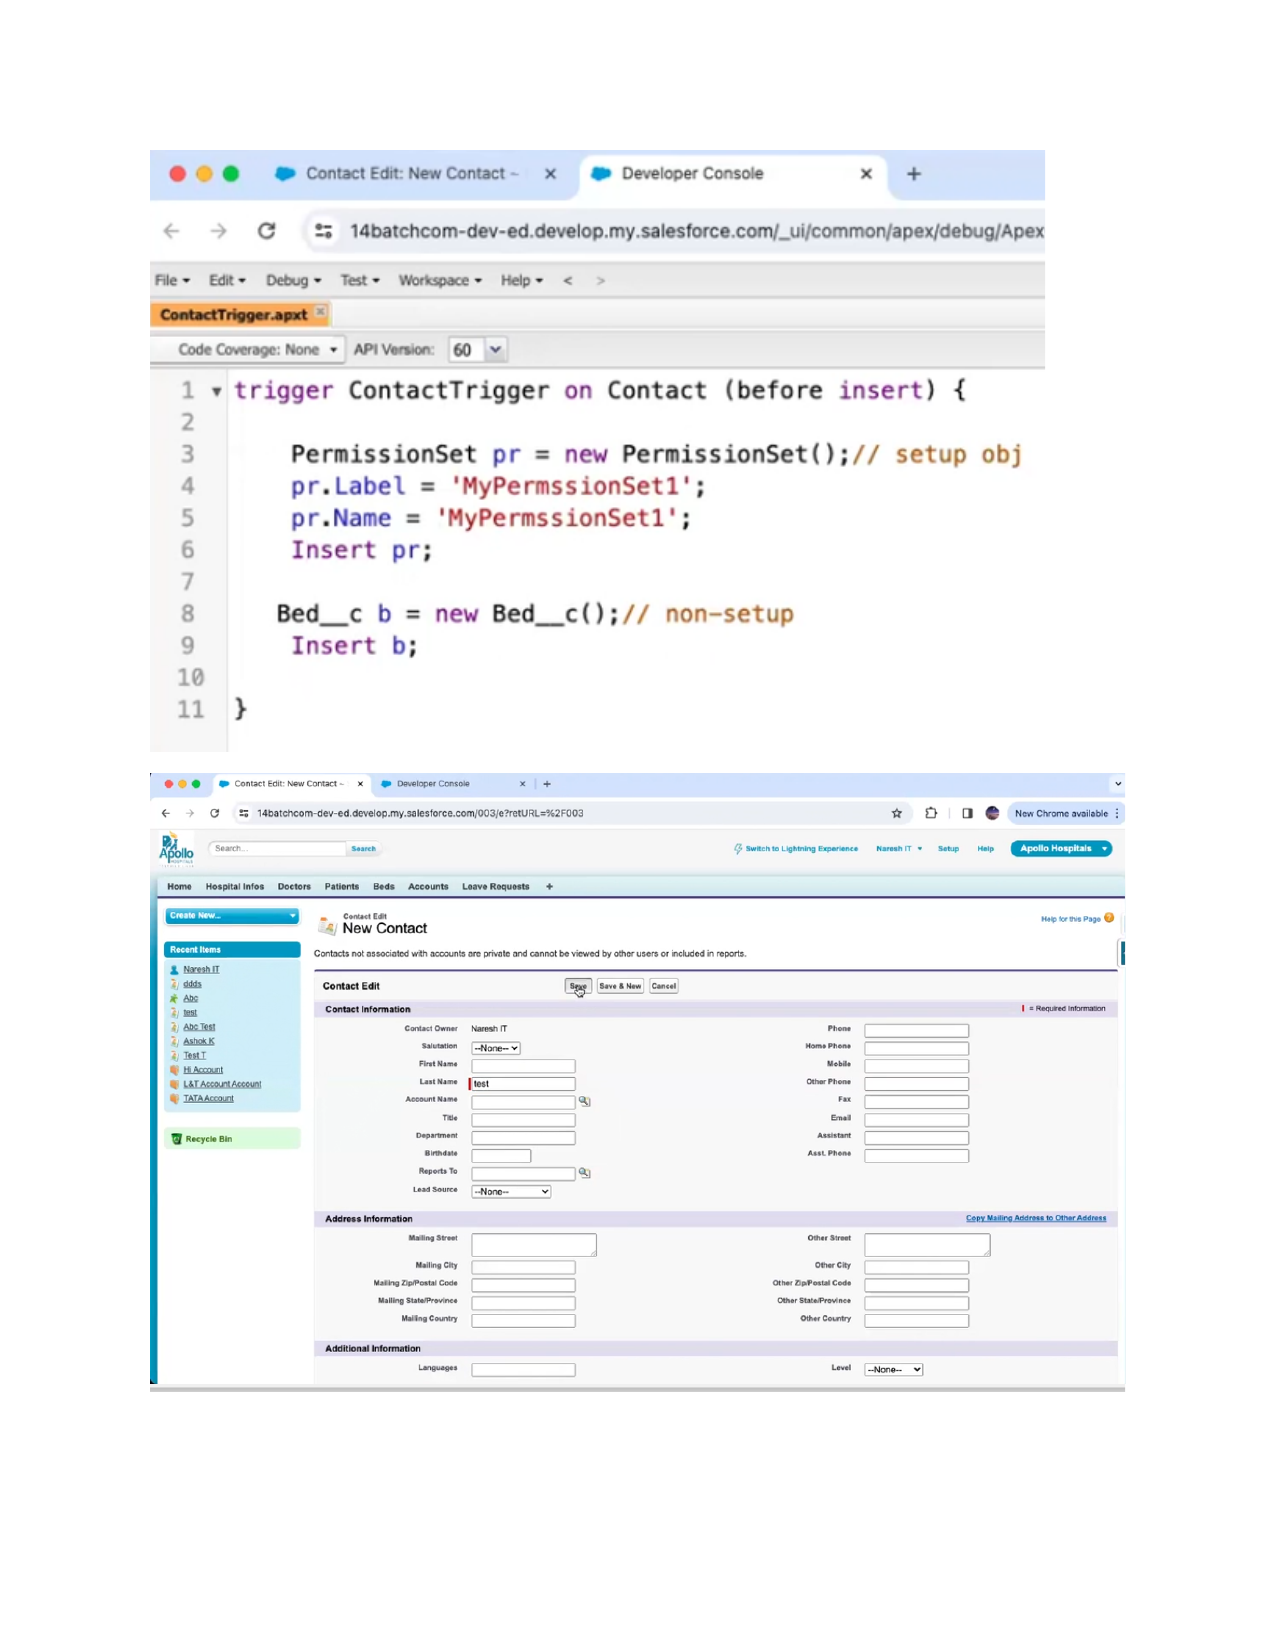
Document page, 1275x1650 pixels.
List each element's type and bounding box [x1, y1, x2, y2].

picture [150, 150, 1046, 752]
picture [150, 773, 1125, 1392]
